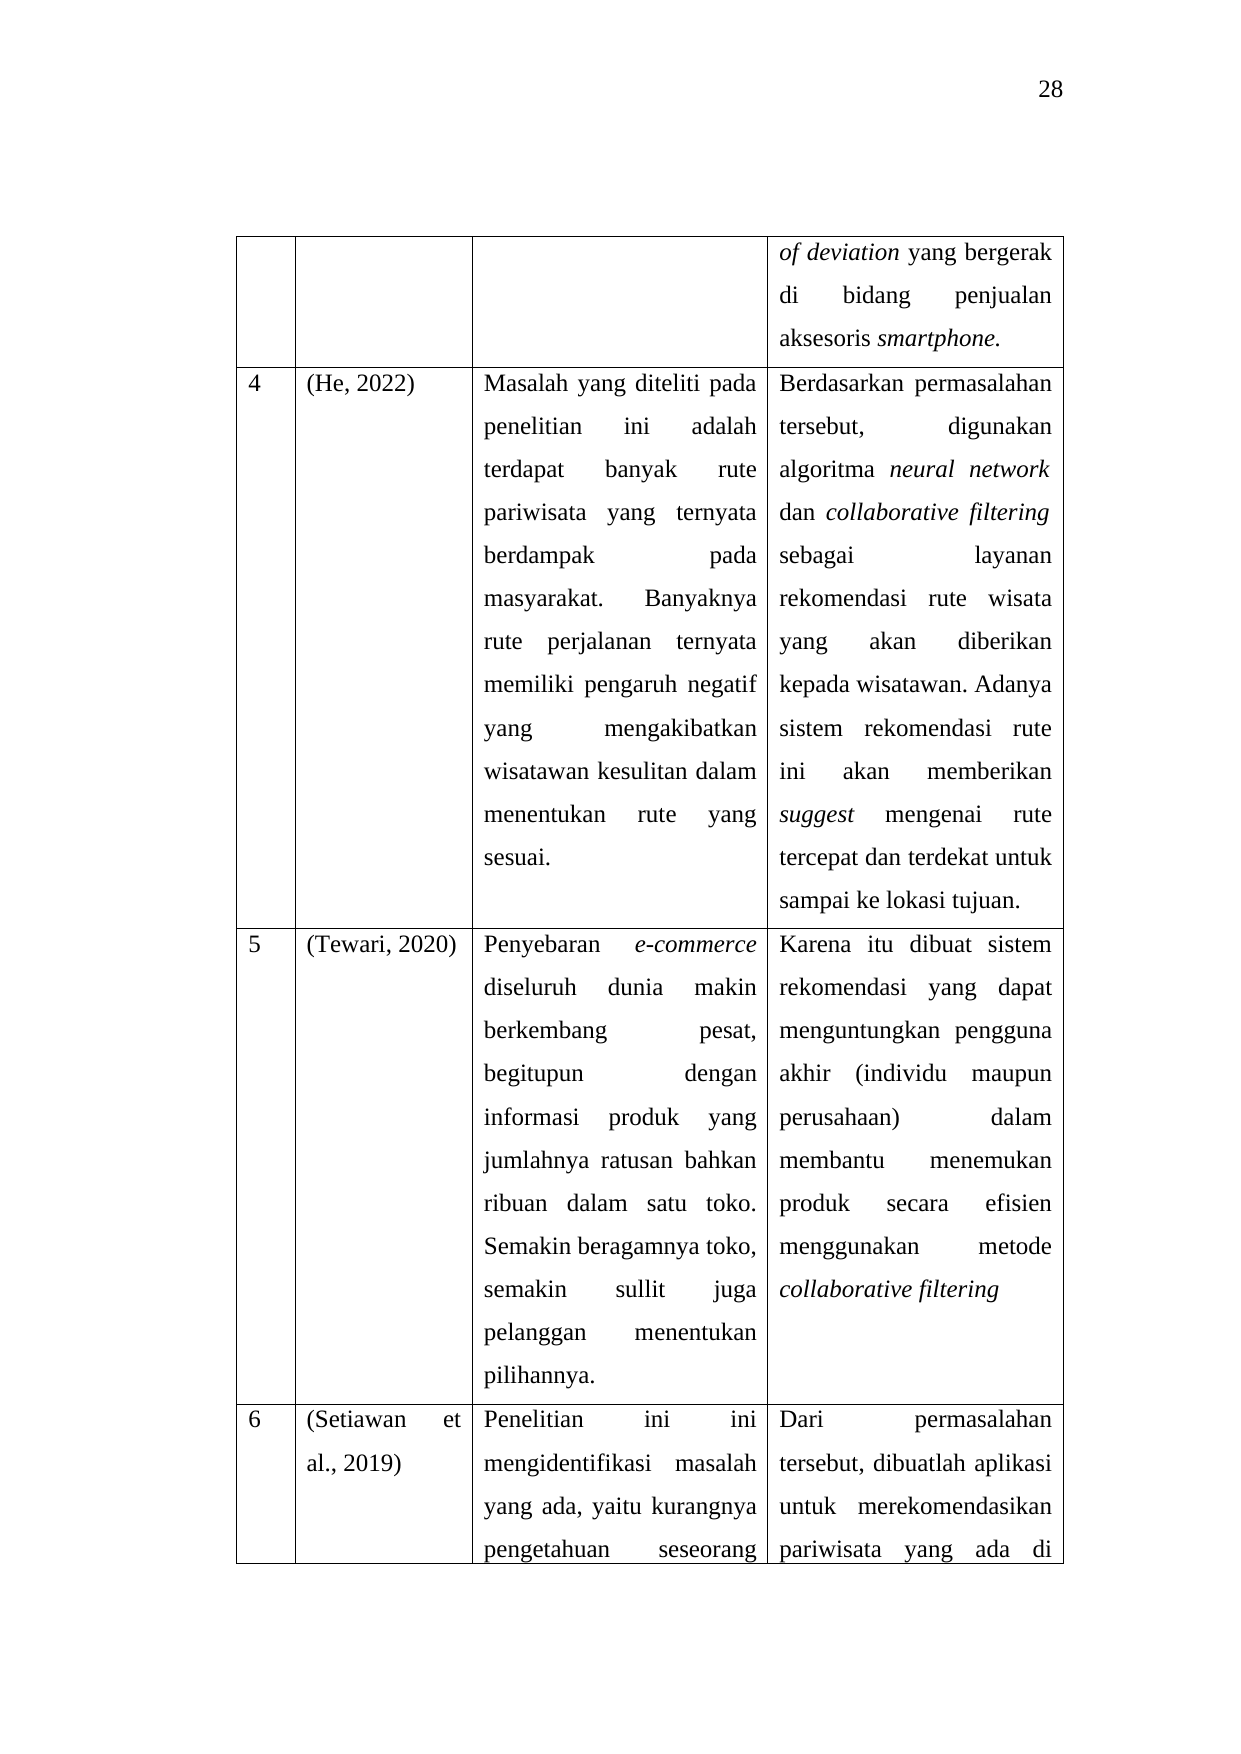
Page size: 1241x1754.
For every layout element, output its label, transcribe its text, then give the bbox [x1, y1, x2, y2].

table_cell Karena itu dibuat sistem rekomendasi yang dapat menguntungkan pengguna akhir (individu maupun perusahaan) dalam membantu menemukan produk secara efisien menggunakan metode collaborative filtering [768, 929, 1063, 1403]
table_cell 6 [237, 1405, 295, 1563]
table_cell Masalah yang diteliti pada penelitian ini adalah terdapat banyak rute pariwisata yang ternyata berdampak pada masyarakat. Banyaknya rute perjalanan ternyata memiliki pengaruh negatif yang mengakibatkan wisatawan kesulitan dalam menentukan rute yang sesuai. [473, 368, 767, 928]
table_cell [296, 929, 472, 1403]
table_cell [768, 237, 1063, 367]
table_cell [473, 237, 767, 367]
table_cell 5 [237, 929, 295, 1403]
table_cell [768, 1405, 1063, 1563]
table_cell Berdasarkan permasalahan tersebut, digunakan algoritma neural network dan collaborative filtering sebagai layanan rekomendasi rute wisata yang akan diberikan kepada wisatawan. Adanya sistem rekomendasi rute ini akan memberikan suggest mengenai rute tercepat dan terdekat untuk sampai ke lokasi tujuan. [768, 368, 1063, 928]
table_cell [296, 237, 472, 367]
table_cell 3 [237, 237, 295, 367]
table_cell 4 [237, 368, 295, 928]
table_cell [296, 1405, 472, 1563]
table_cell Penyebaran e-commerce diseluruh dunia makin berkembang pesat, begitupun dengan informasi produk yang jumlahnya ratusan bahkan ribuan dalam satu toko. Semakin beragamnya toko, semakin sullit juga pelanggan menentukan pilihannya. [473, 929, 767, 1403]
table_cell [473, 1405, 767, 1563]
table_cell [296, 368, 472, 928]
